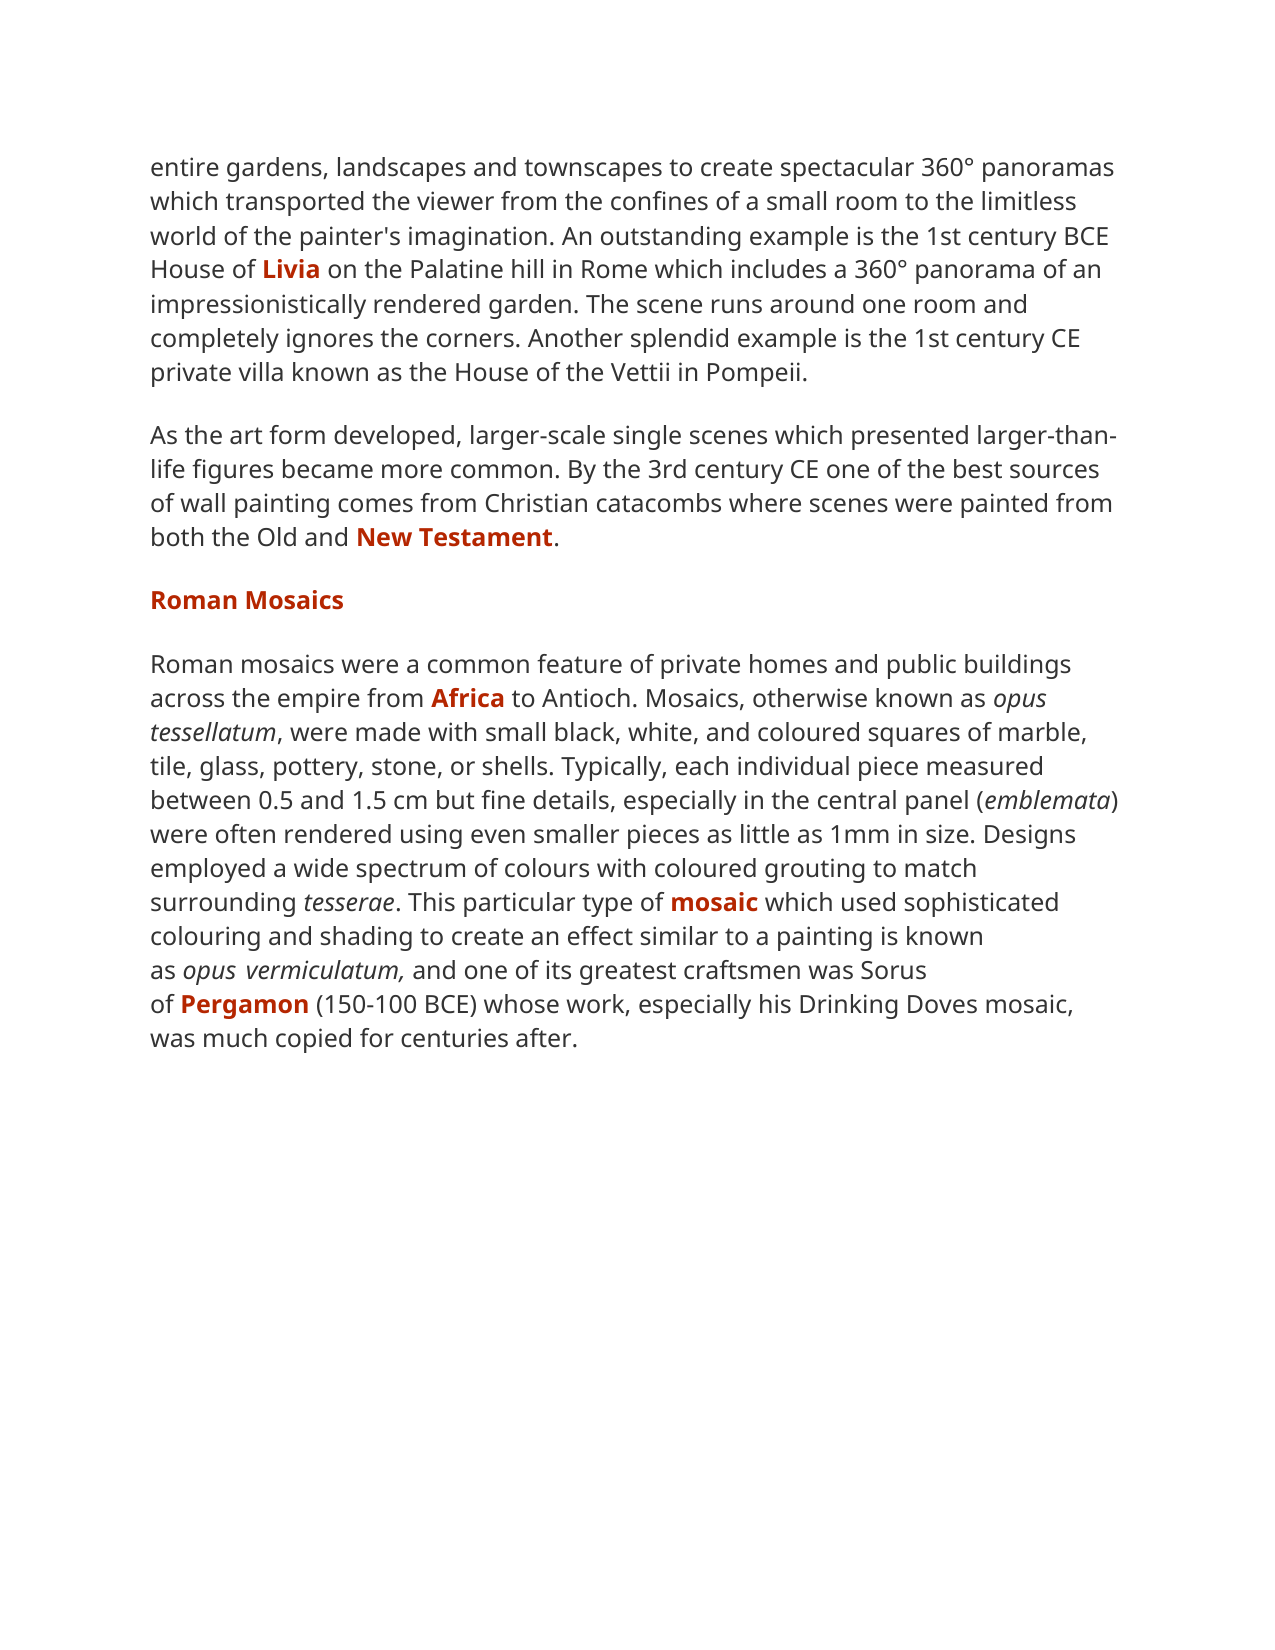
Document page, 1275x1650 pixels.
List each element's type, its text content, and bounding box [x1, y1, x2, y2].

text Roman mosaics were a common feature of private homes and public buildings across the empire from Africa to Antioch. Mosaics, otherwise known as opus tessellatum, were made with small black, white, and coloured squares of marble, tile, glass, pottery, stone, or shells. Typically, each individual piece measured between 0.5 and 1.5 cm but fine details, especially in the central panel (emblemata) were often rendered using even smaller pieces as little as 1mm in size. Designs employed a wide spectrum of colours with coloured grouting to match surrounding tesserae. This particular type of mosaic which used sophisticated colouring and shading to create an effect similar to a painting is known as opus vermiculatum, and one of its greatest craftsmen was Sorus of Pergamon (150-100 BCE) whose work, especially his Drinking Doves mosaic, was much copied for centuries after. [150, 646, 1125, 1055]
text Roman Mosaics [150, 583, 1125, 617]
text As the art form developed, larger-scale single scenes which presented larger-than-life figures became more common. By the 3rd century CE one of the best sources of wall painting comes from Christian catacombs where scenes were painted from both the Old and New Testament. [150, 418, 1125, 554]
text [150, 150, 1125, 388]
